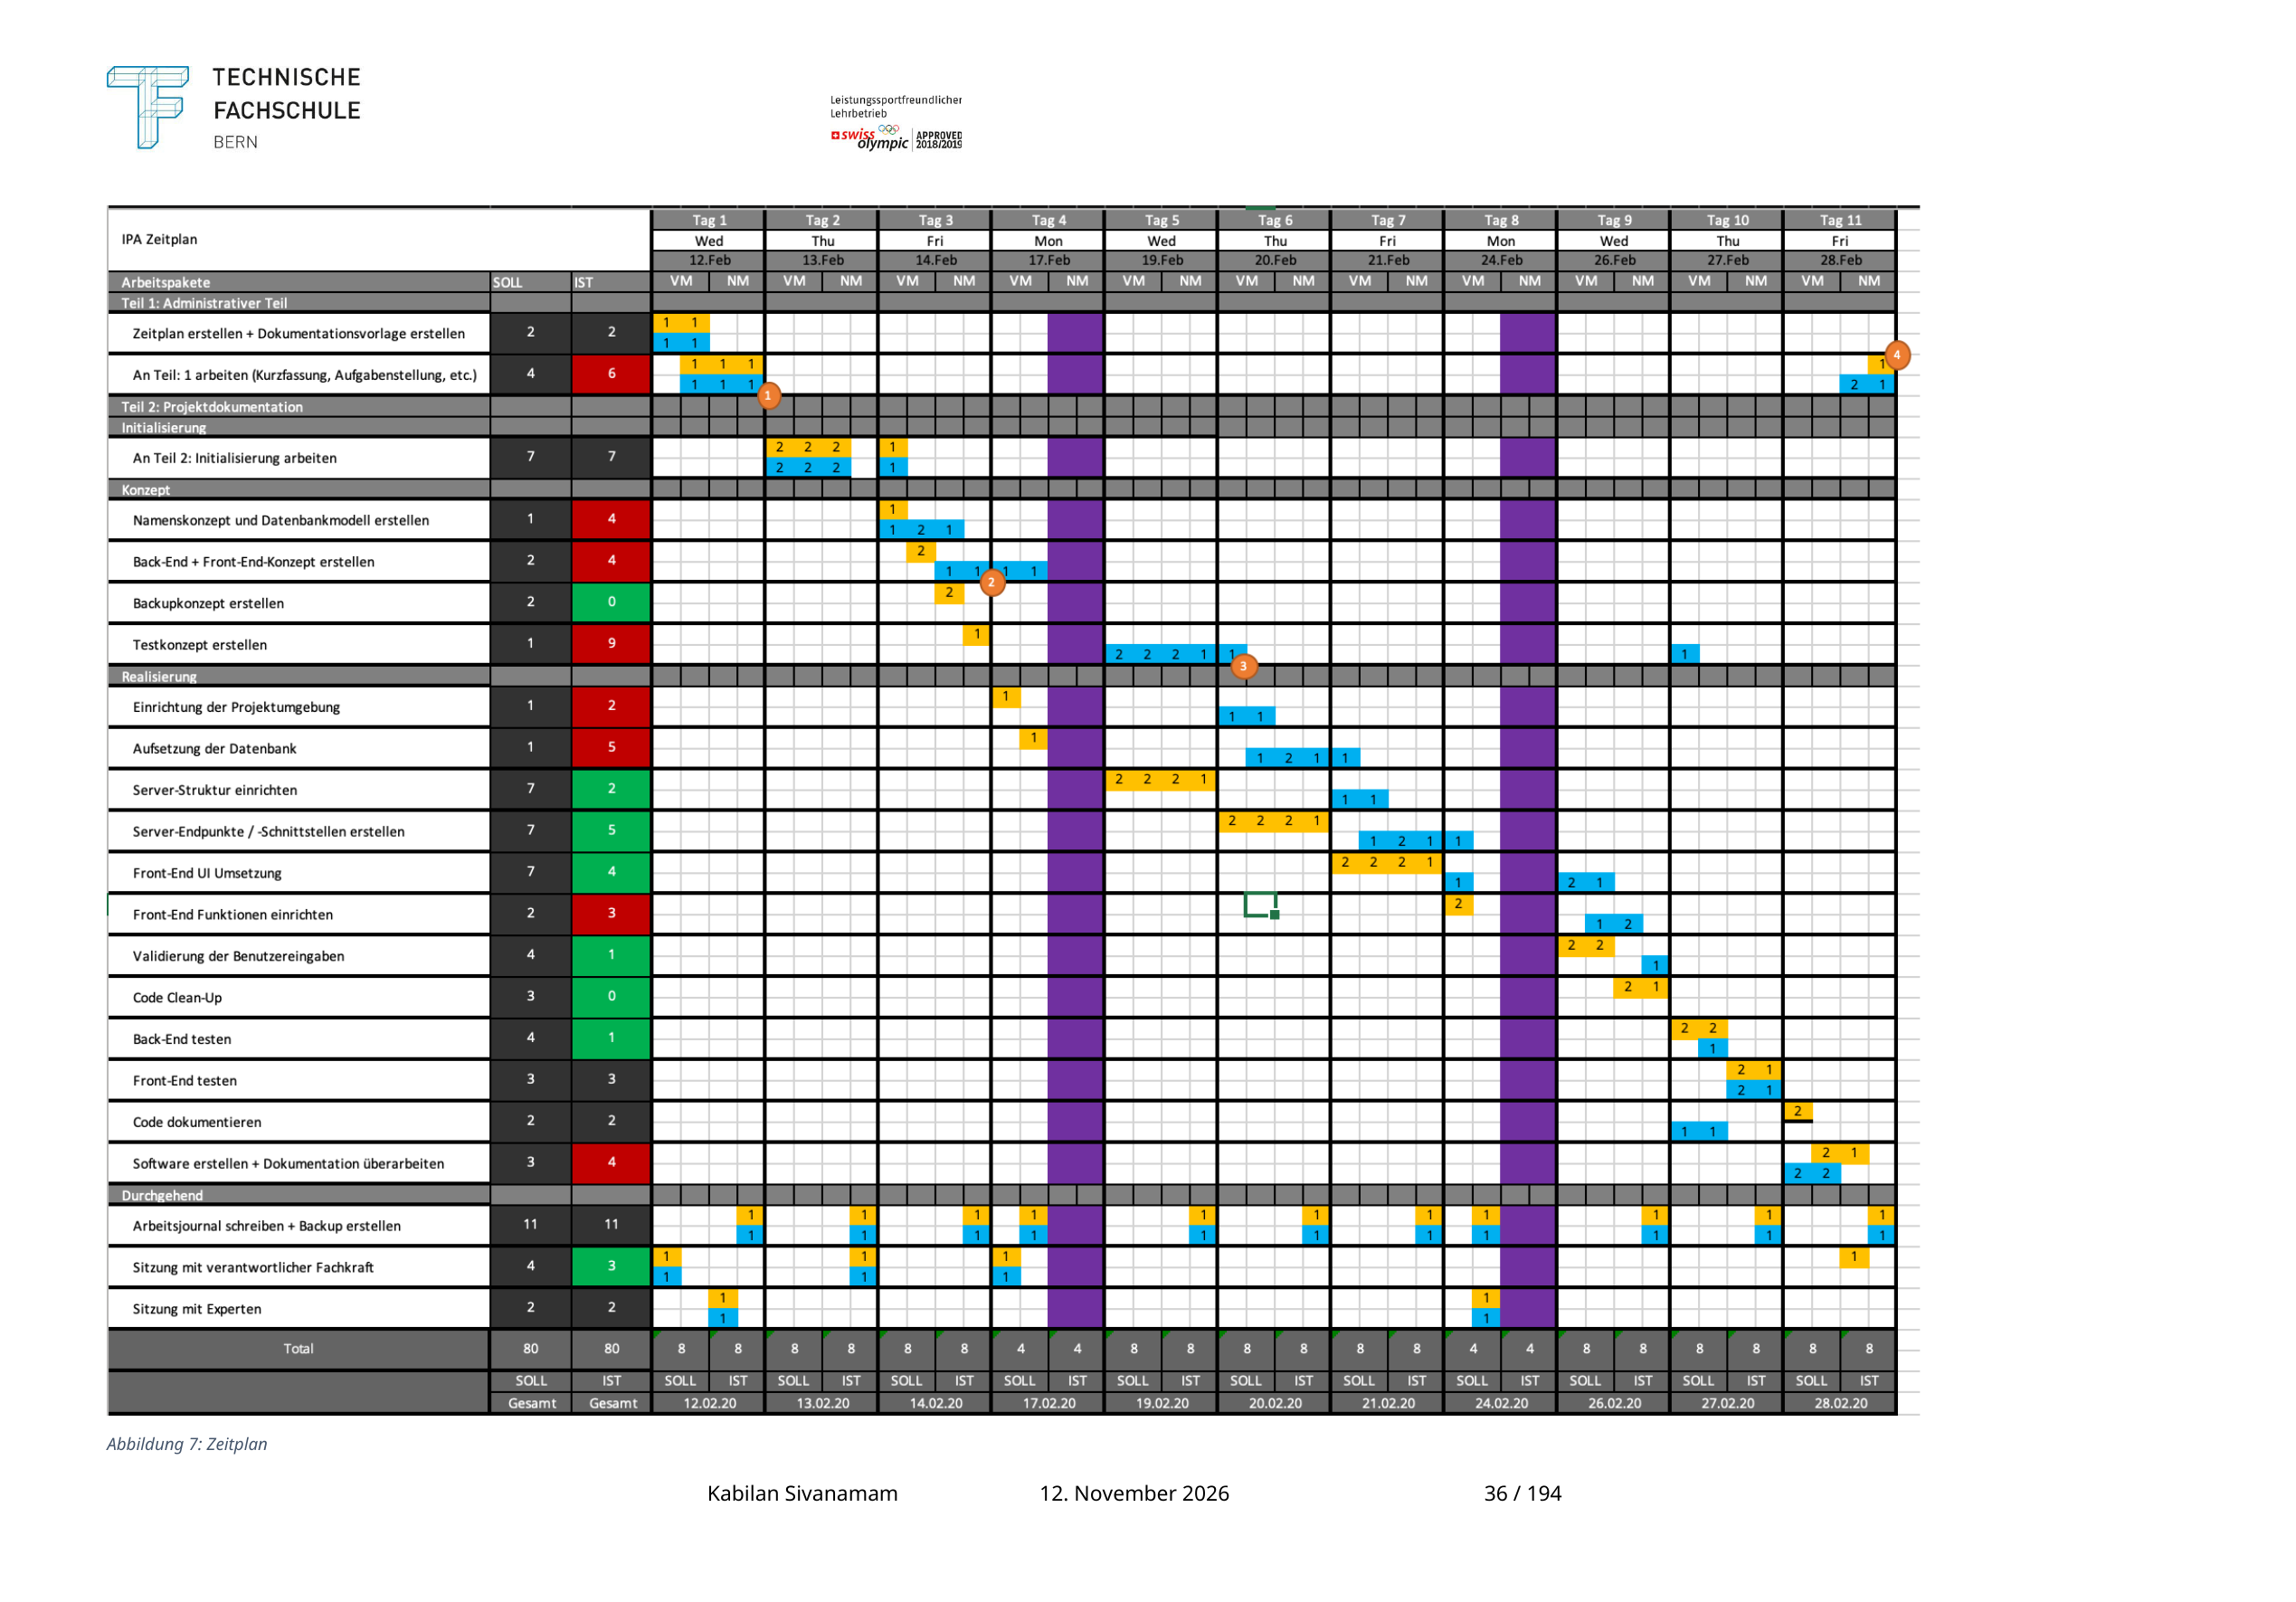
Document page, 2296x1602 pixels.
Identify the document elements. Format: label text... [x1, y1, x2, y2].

picture [107, 205, 1921, 1416]
text Abbildung 7: Zeitplan [107, 1433, 2162, 1455]
picture [107, 66, 963, 177]
